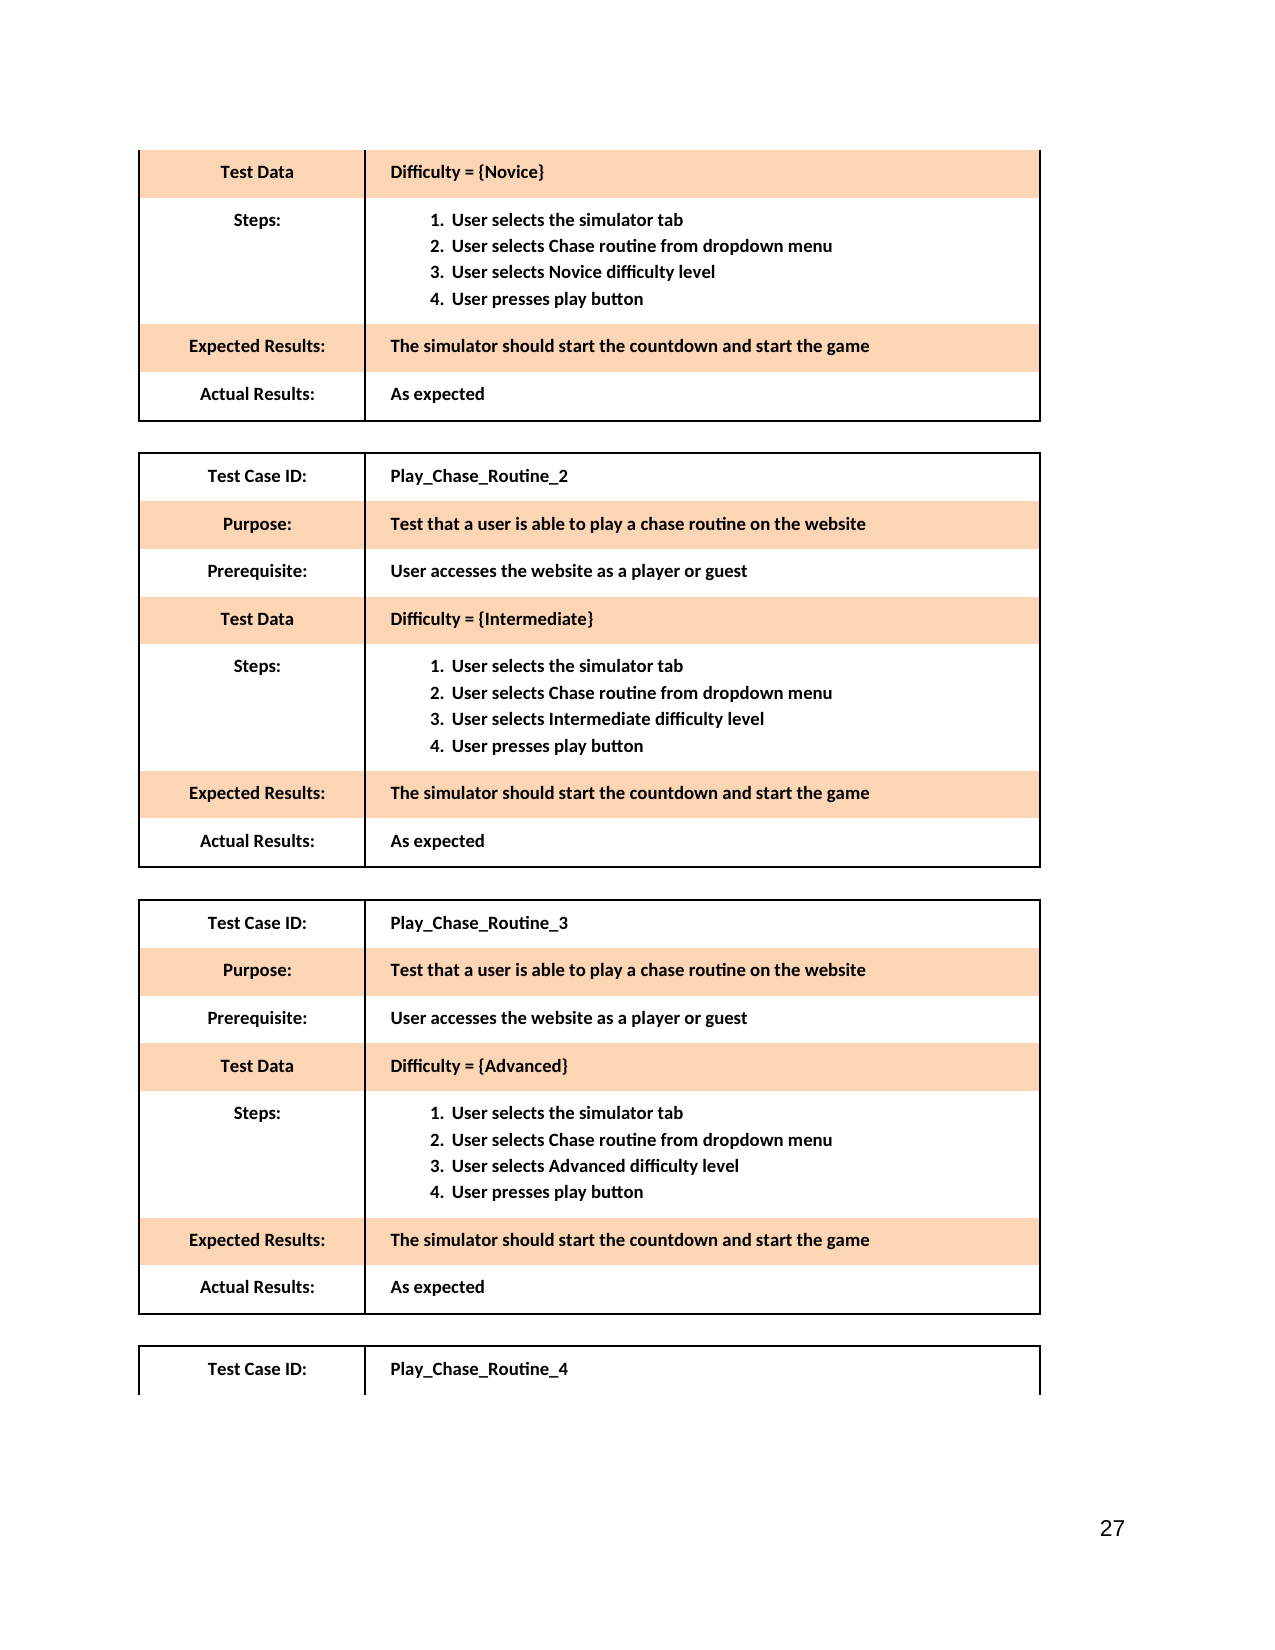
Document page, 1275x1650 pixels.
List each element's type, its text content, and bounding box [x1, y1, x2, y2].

table_cell 1. User selects the simulator tab 2. User selects Chase routine from dropdown menu 3. User selects Novice difficulty level 4. User presses play button [366, 198, 1039, 324]
table_cell 1. User selects the simulator tab 2. User selects Chase routine from dropdown menu 3. User selects Advanced difficulty level 4. User presses play button [366, 1091, 1039, 1218]
table_cell Steps: [140, 1091, 364, 1218]
table_cell Test Data [140, 597, 364, 644]
table_header Test Case ID: [140, 1347, 364, 1395]
table_cell Purpose: [140, 501, 364, 549]
table_cell Prerequisite: [140, 996, 364, 1043]
table_header Play_Chase_Routine_3 [366, 901, 1039, 948]
table_cell Steps: [140, 198, 364, 324]
table_header Play_Chase_Routine_2 [366, 454, 1039, 501]
table_cell Expected Results: [140, 1218, 364, 1265]
table_cell The simulator should start the countdown and start the game [366, 324, 1039, 372]
table_cell User accesses the website as a player or guest [366, 996, 1039, 1043]
table_cell Test Data [140, 1043, 364, 1091]
table_cell As expected [366, 819, 1039, 866]
table_cell Difficulty = {Intermediate} [366, 597, 1039, 644]
table_cell Test Data [140, 150, 364, 198]
table_cell Actual Results: [140, 819, 364, 866]
table_cell The simulator should start the countdown and start the game [366, 1218, 1039, 1265]
table_cell User accesses the website as a player or guest [366, 549, 1039, 597]
table_cell Test that a user is able to play a chase routine on the website [366, 948, 1039, 996]
table_cell Actual Results: [140, 372, 364, 419]
table_cell As expected [366, 1265, 1039, 1313]
table_header Play_Chase_Routine_4 [366, 1347, 1039, 1395]
table_cell Expected Results: [140, 771, 364, 818]
table_cell Difficulty = {Novice} [366, 150, 1039, 198]
table_cell Difficulty = {Advanced} [366, 1043, 1039, 1091]
table_cell As expected [366, 372, 1039, 419]
table_cell Steps: [140, 644, 364, 771]
table_cell Actual Results: [140, 1265, 364, 1313]
table_cell Test that a user is able to play a chase routine on the website [366, 501, 1039, 549]
table_cell Prerequisite: [140, 549, 364, 597]
table_header Test Case ID: [140, 454, 364, 501]
table_header Test Case ID: [140, 901, 364, 948]
table_cell 1. User selects the simulator tab 2. User selects Chase routine from dropdown menu 3. User selects Intermediate difficulty level 4. User presses play button [366, 644, 1039, 771]
table_cell Purpose: [140, 948, 364, 996]
table_cell The simulator should start the countdown and start the game [366, 771, 1039, 818]
table_cell Expected Results: [140, 324, 364, 372]
